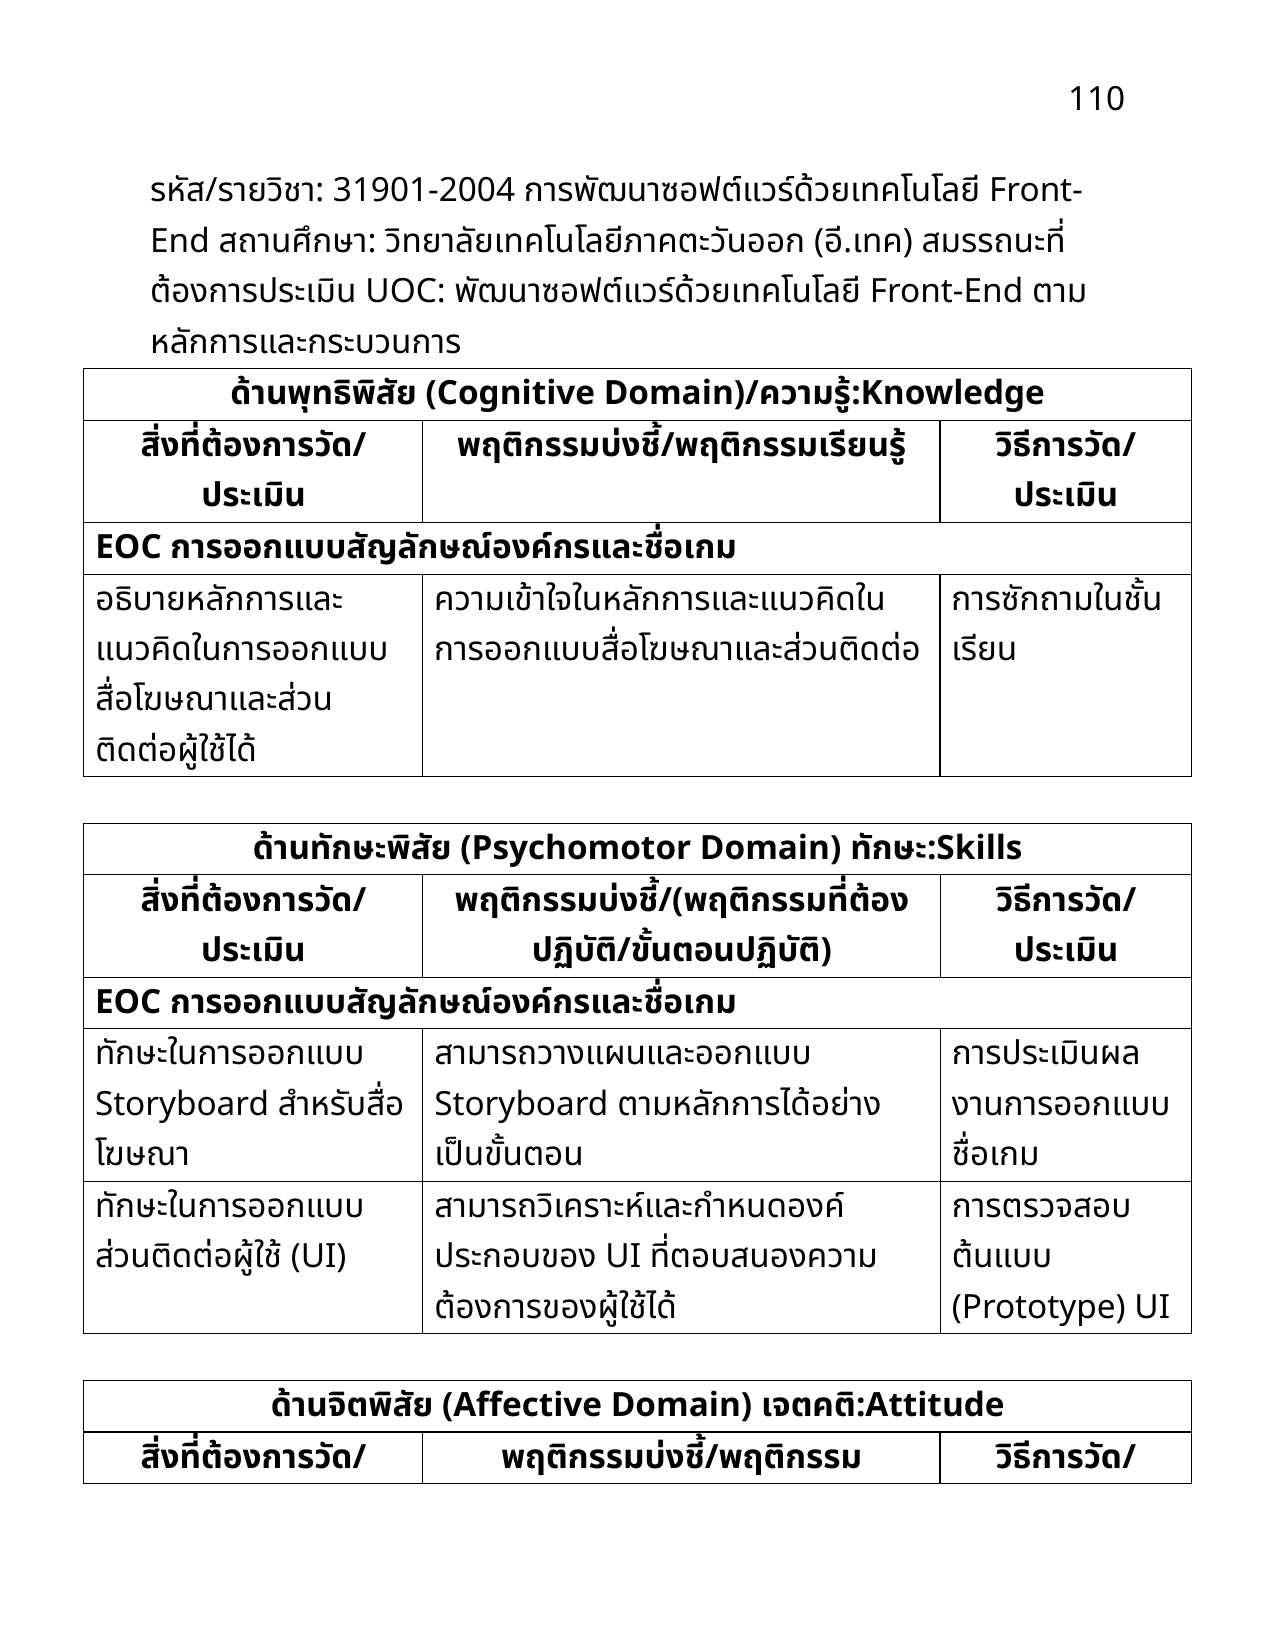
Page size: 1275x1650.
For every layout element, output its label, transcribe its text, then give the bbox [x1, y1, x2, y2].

table_cell สามารถวิเคราะห์และกำหนดองค์ประกอบของ UI ที่ตอบสนองความต้องการของผู้ใช้ได้ [423, 1182, 940, 1333]
table_cell วิธีการวัด/ประเมิน [941, 875, 1191, 977]
table_cell การประเมินผลงานการออกแบบชื่อเกม [941, 1029, 1191, 1181]
table_header ด้านจิตพิสัย (Affective Domain) เจตคติ:Attitude [84, 1381, 1191, 1431]
table_cell พฤติกรรมบ่งชี้/พฤติกรรมเรียนรู้ [423, 421, 939, 522]
table_cell วิธีการวัด/ประเมิน [941, 421, 1191, 522]
table_cell ทักษะในการออกแบบ Storyboard สำหรับสื่อโฆษณา [84, 1029, 422, 1181]
table_cell อธิบายหลักการและแนวคิดในการออกแบบสื่อโฆษณาและส่วนติดต่อผู้ใช้ได้ [84, 575, 422, 776]
table_cell วิธีการวัด/ประเมิน [941, 1433, 1191, 1483]
table_cell สิ่งที่ต้องการวัด/ประเมิน [84, 875, 422, 977]
table_cell การซักถามในชั้นเรียน [941, 575, 1191, 776]
table_cell พฤติกรรมบ่งชี้/(พฤติกรรมที่ต้องปฏิบัติ/ขั้นตอนปฏิบัติ) [423, 875, 940, 977]
table_header ด้านทักษะพิสัย (Psychomotor Domain) ทักษะ:Skills [84, 824, 1191, 874]
table_cell EOC การออกแบบสัญลักษณ์องค์กรและชื่อเกม [84, 523, 1191, 573]
text รหัส/รายวิชา: 31901-2004 การพัฒนาซอฟต์แวร์ด้วยเทคโนโลยี Front-End สถานศึกษา: วิทยาลัยเทคโนโลยีภาคตะวันออก (อี.เทค) สมรรถนะที่ต้องการประเมิน UOC: พัฒนาซอฟต์แวร์ด้วยเทคโนโลยี Front-End ตามหลักการและกระบวนการ [150, 166, 1125, 368]
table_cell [84, 1433, 422, 1483]
table_cell ความเข้าใจในหลักการและแนวคิดในการออกแบบสื่อโฆษณาและส่วนติดต่อ [423, 575, 939, 776]
table_header ด้านพุทธิพิสัย (Cognitive Domain)/ความรู้:Knowledge [84, 369, 1191, 420]
table_cell EOC การออกแบบสัญลักษณ์องค์กรและชื่อเกม [84, 978, 1191, 1028]
table_cell ทักษะในการออกแบบส่วนติดต่อผู้ใช้ (UI) [84, 1182, 422, 1333]
table_cell การตรวจสอบต้นแบบ (Prototype) UI [941, 1182, 1191, 1333]
table_cell สามารถวางแผนและออกแบบ Storyboard ตามหลักการได้อย่างเป็นขั้นตอน [423, 1029, 940, 1181]
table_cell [423, 1433, 939, 1483]
table_cell สิ่งที่ต้องการวัด/ประเมิน [84, 421, 422, 522]
